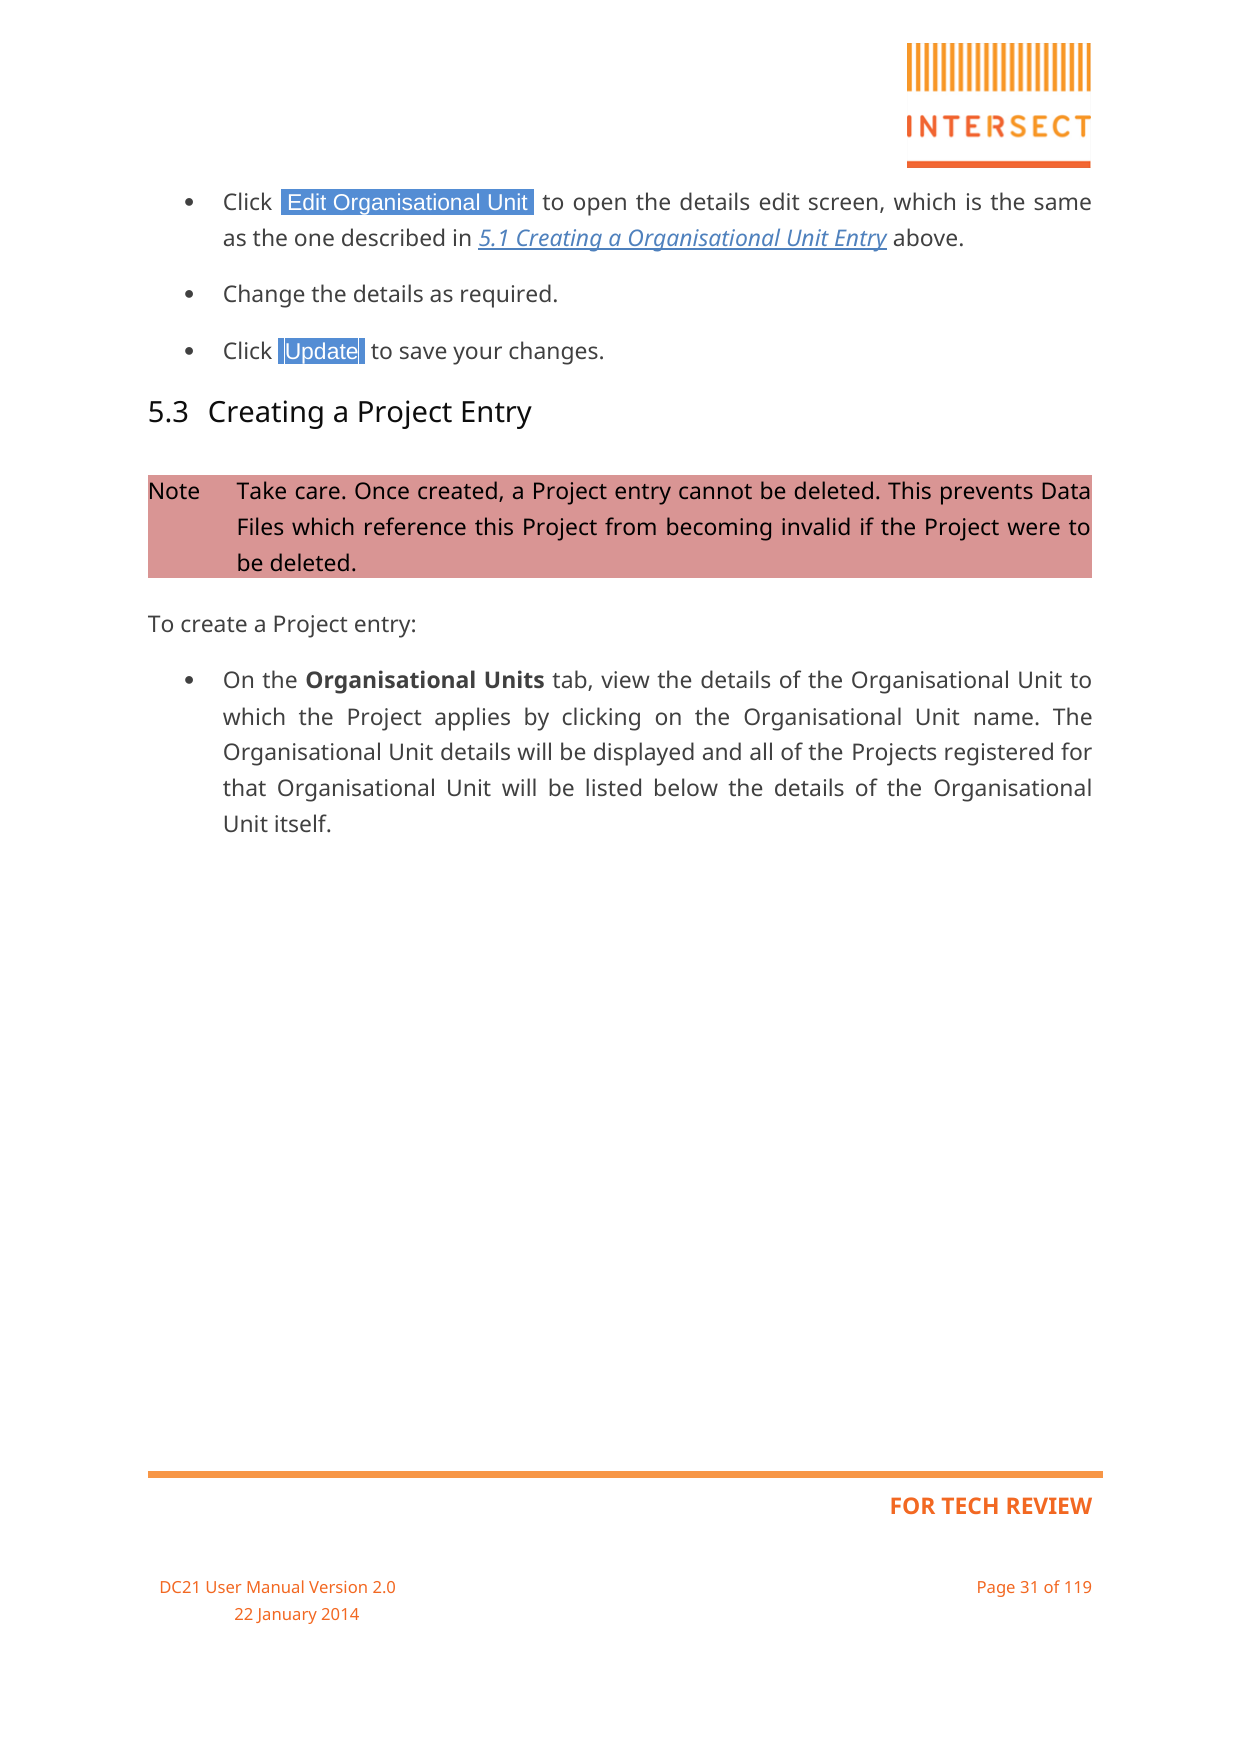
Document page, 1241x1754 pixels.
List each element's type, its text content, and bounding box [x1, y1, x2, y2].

subtitle Creating a Project Entry [148, 392, 1092, 431]
list On the Organisational Units tab, view the details of the Organisational Unit to which the Project applies by clicking on the Organisational Unit name. The Organisational Unit details will be displayed and all of the Projects registered for that Organisational Unit will be listed below the details of the Organisational Unit itself. [185, 664, 1092, 839]
text Note Take care. Once created, a Project entry cannot be deleted. This prevents Data Files which reference this Project from becoming invalid if the Project were to be deleted. [148, 475, 1092, 578]
text To create a Project entry: [148, 608, 1092, 639]
list Change the details as required. [185, 278, 1092, 309]
list Click Update to save your changes. [185, 335, 1092, 366]
picture [905, 42, 1093, 170]
